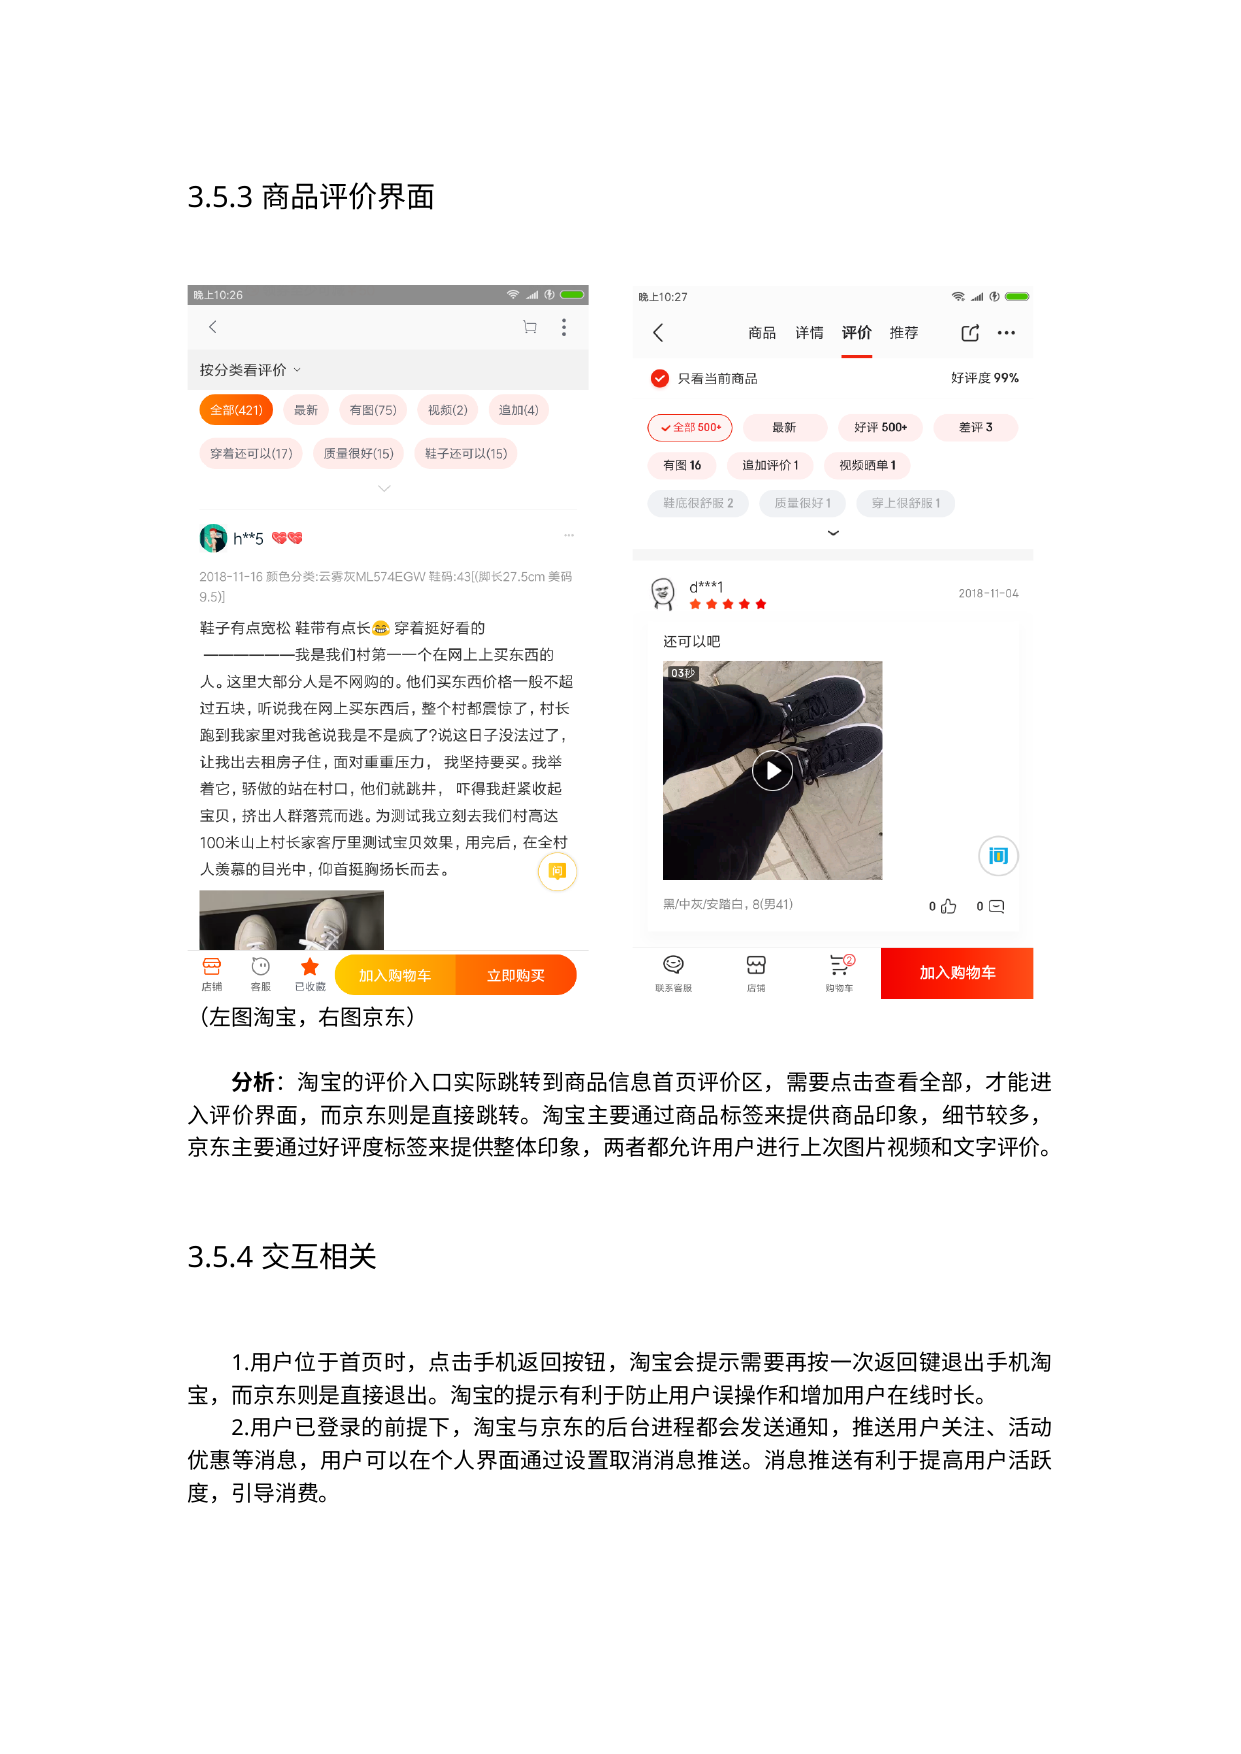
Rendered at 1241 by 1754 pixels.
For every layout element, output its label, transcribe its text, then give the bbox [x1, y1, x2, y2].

picture [187, 285, 589, 999]
subtitle 3.5.3 商品评价界面 [187, 162, 1053, 227]
text 1.用户位于首页时，点击手机返回按钮，淘宝会提示需要再按一次返回键退出手机淘宝，而京东则是直接退出。淘宝的提示有利于防止用户误操作和增加用户在线时长。 [187, 1345, 1053, 1410]
text （左图淘宝，右图京东） [187, 1000, 1053, 1032]
text 分析：淘宝的评价入口实际跳转到商品信息首页评价区，需要点击查看全部，才能进入评价界面，而京东则是直接跳转。淘宝主要通过商品标签来提供商品印象，细节较多，京东主要通过好评度标签来提供整体印象，两者都允许用户进行上次图片视频和文字评价。 [187, 1065, 1053, 1162]
subtitle 3.5.4 交互相关 [187, 1222, 1053, 1287]
picture [632, 286, 1034, 999]
text 2.用户已登录的前提下，淘宝与京东的后台进程都会发送通知，推送用户关注、活动优惠等消息，用户可以在个人界面通过设置取消消息推送。消息推送有利于提高用户活跃度，引导消费。 [187, 1410, 1053, 1508]
